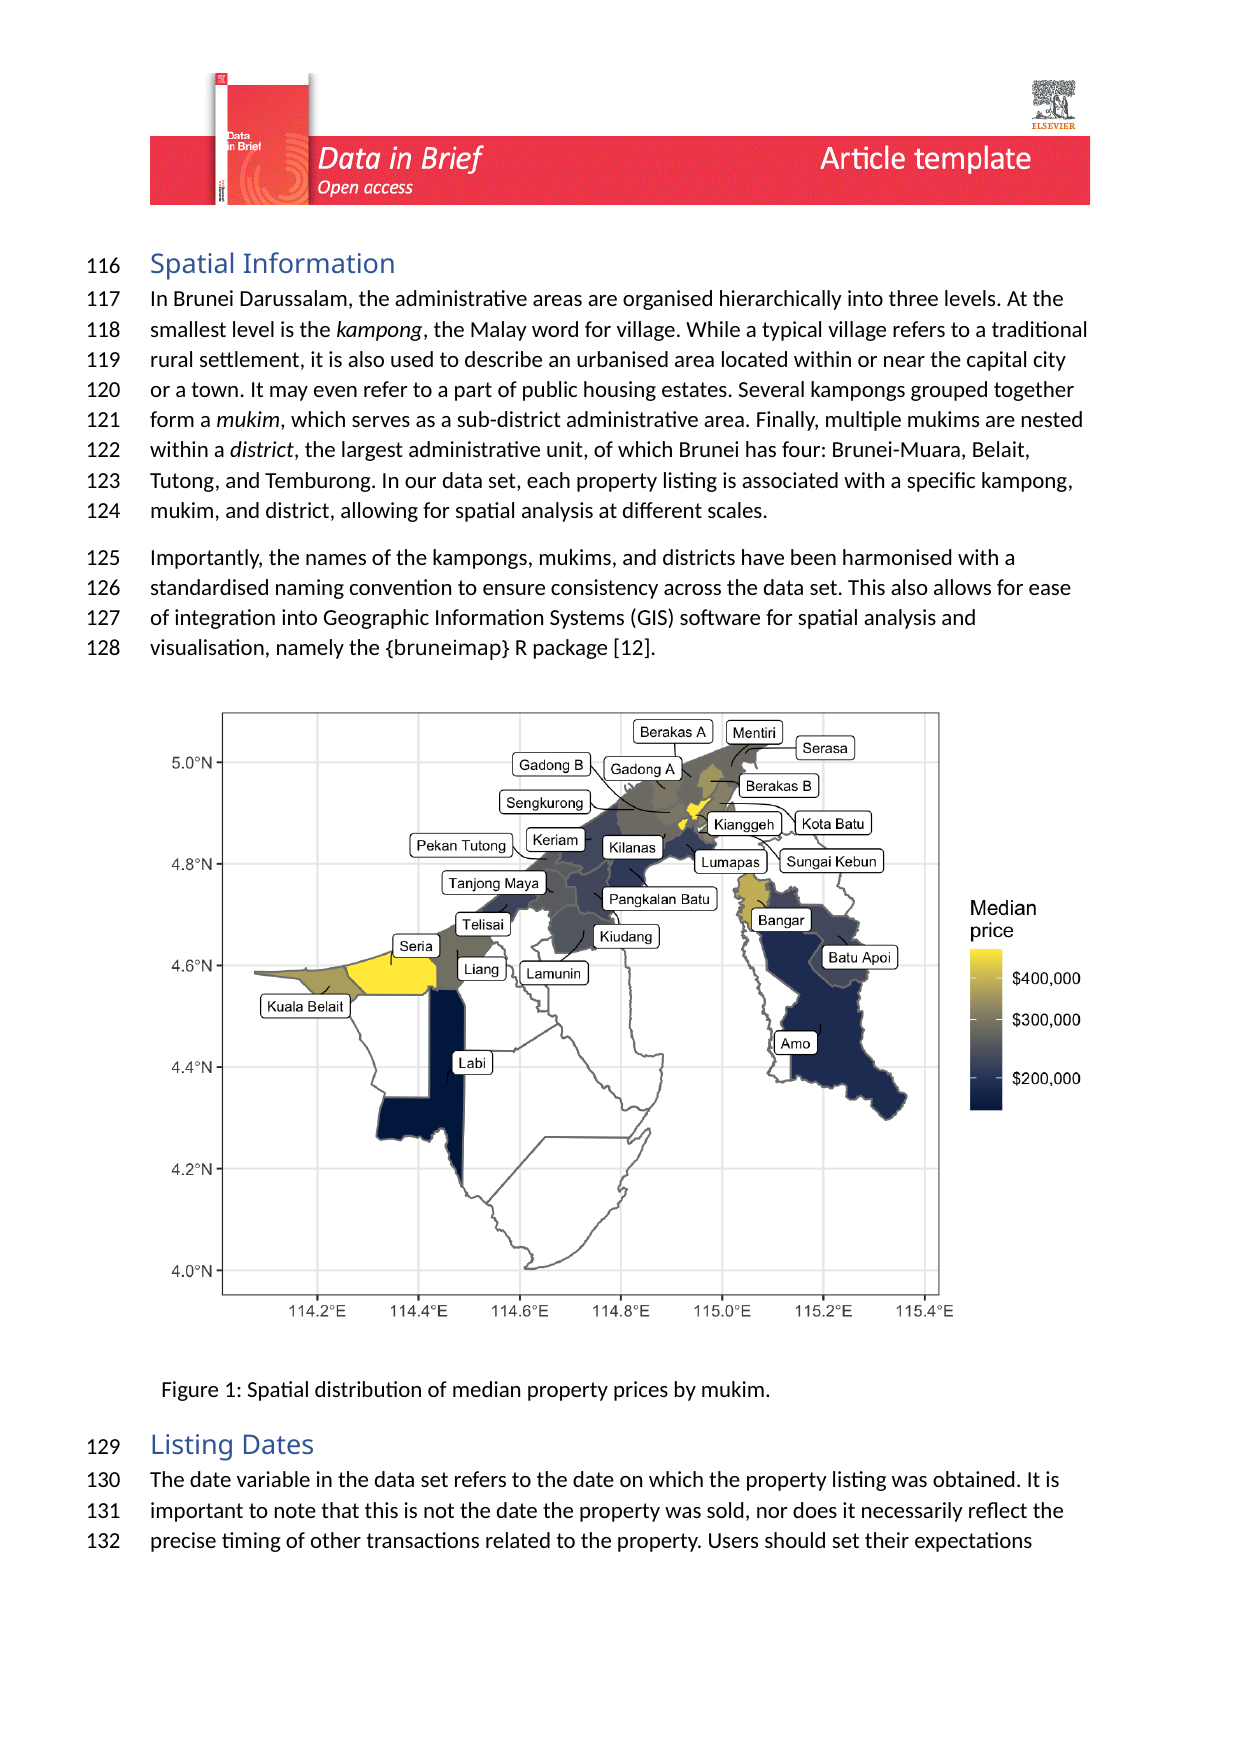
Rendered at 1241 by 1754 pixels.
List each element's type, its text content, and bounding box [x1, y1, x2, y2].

text Importantly, the names of the kampongs, mukims, and districts have been harmonised with a standardised naming convention to ensure consistency across the data set. This also allows for ease of integration into Geographic Information Systems (GIS) software for spatial analysis and visualisation, namely the {bruneimap} R package [12]. [150, 543, 1090, 662]
picture [161, 680, 1091, 1352]
text In Brunei Darussalam, the administrative areas are organised hierarchically into three levels. At the smallest level is the kampong, the Malay word for village. While a typical village refers to a traditional rural settlement, it is also used to describe an urbanised area located within or near the capital city or a town. It may even refer to a part of public housing estates. Several kampongs grouped together form a mukim, which serves as a sub-district administrative area. Finally, multiple mukims are nested within a district, the largest administrative unit, of which Brunei has four: Brunei-Muara, Belait, Tutong, and Temburong. In our data set, each property listing is associated with a specific kampong, mukim, and district, allowing for spatial analysis at different scales. [150, 284, 1090, 524]
picture [150, 73, 1091, 205]
table_header Figure 1: Spatial distribution of median property prices by mukim. [150, 681, 1090, 1422]
subtitle Spatial Information [150, 245, 1090, 282]
subtitle Listing Dates [150, 1426, 1090, 1463]
